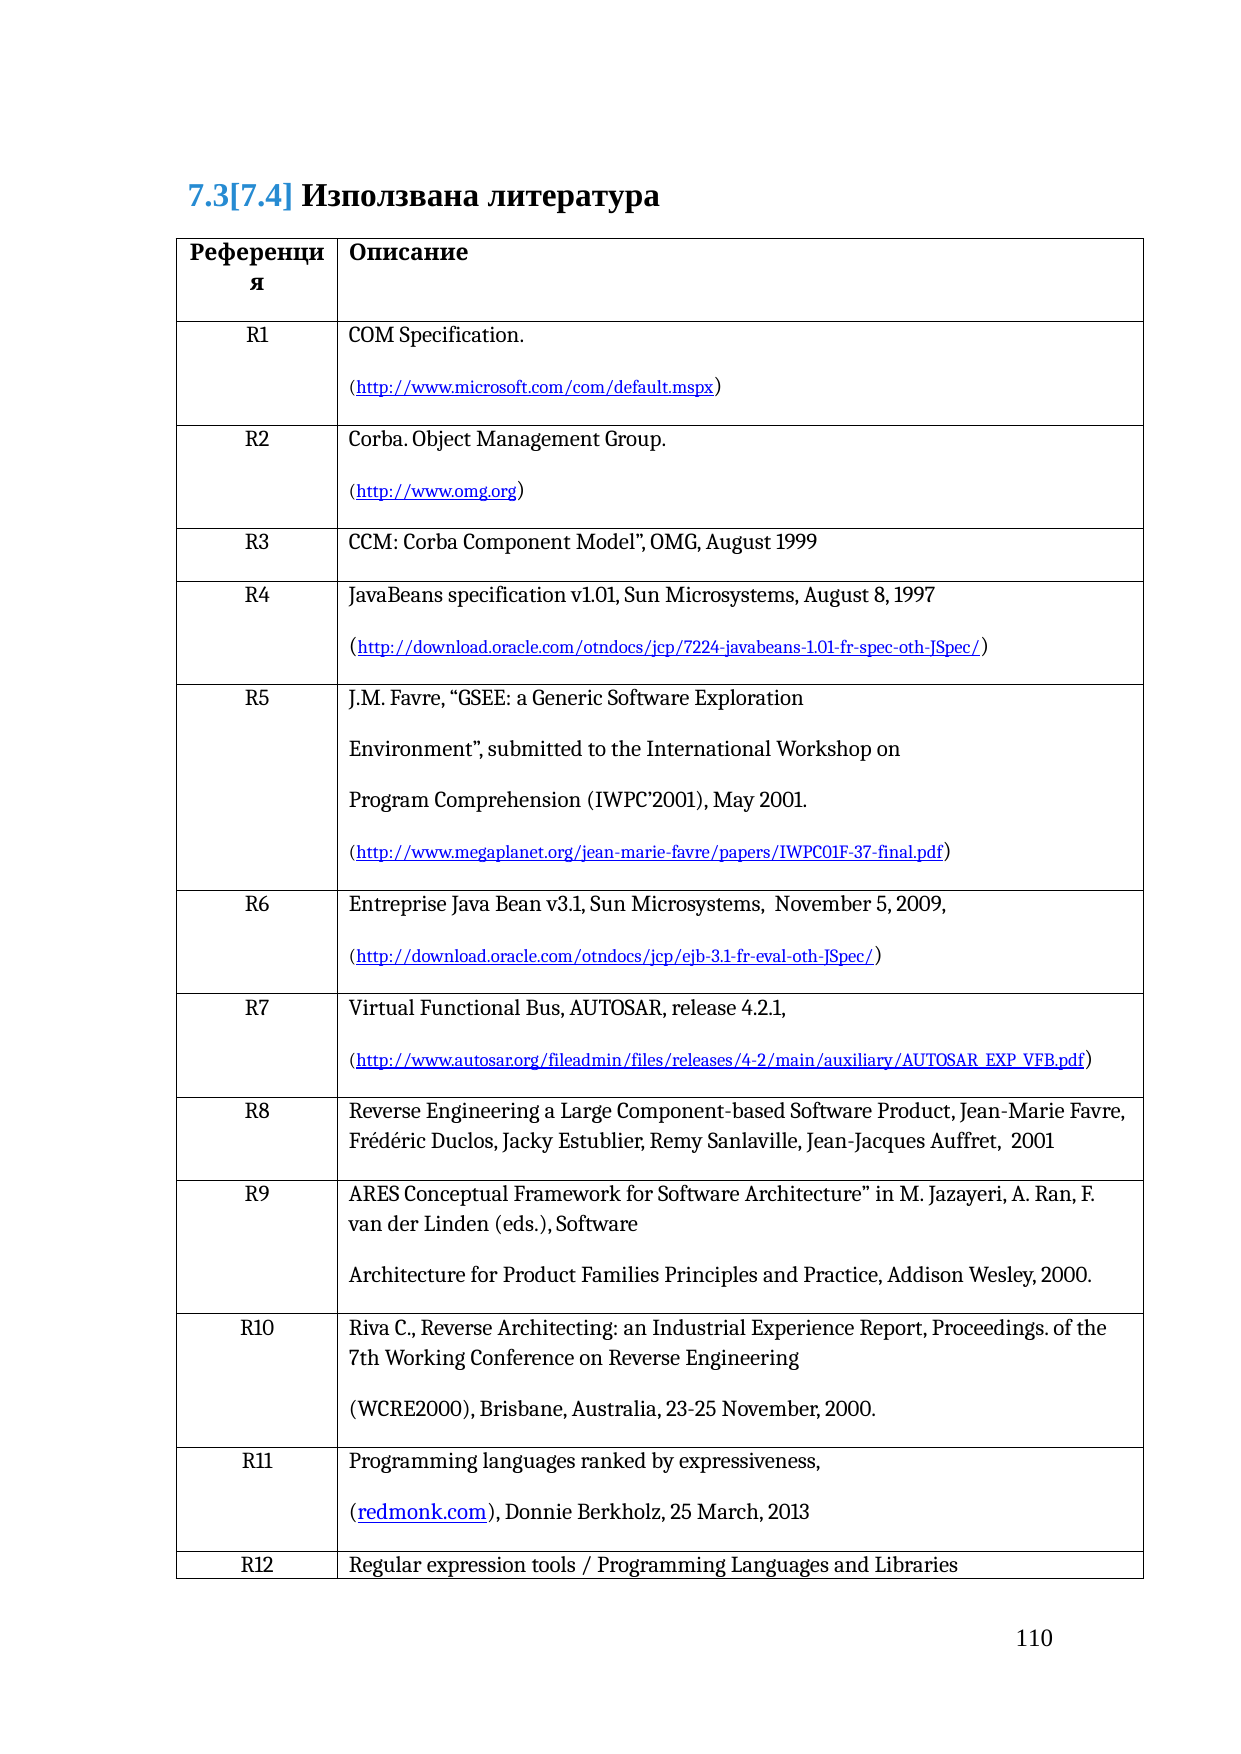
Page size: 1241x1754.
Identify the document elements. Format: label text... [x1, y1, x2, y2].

table_cell R7 [177, 994, 337, 1097]
table_cell Riva C., Reverse Architecting: an Industrial Experience Report, Proceedings. of the 7th Working Conference on Reverse Engineering (WCRE2000), Brisbane, Australia, 23-25 November, 2000. [338, 1314, 1143, 1447]
table_cell COM Specification. (http://www.microsoft.com/com/default.mspx) [338, 322, 1143, 424]
table_cell R8 [177, 1098, 337, 1179]
table_cell R1 [177, 322, 337, 424]
table_cell R6 [177, 891, 337, 993]
table_cell CCM: Corba Component Model”, OMG, August 1999 [338, 529, 1143, 581]
table_cell R10 [177, 1314, 337, 1447]
table_cell Virtual Functional Bus, AUTOSAR, release 4.2.1, (http://www.autosar.org/fileadmin/files/releases/4-2/main/auxiliary/AUTOSAR_EXP_VFB.pdf) [338, 994, 1143, 1097]
table_cell Reverse Engineering a Large Component-based Software Product, Jean-Marie Favre, Frédéric Duclos, Jacky Estublier, Remy Sanlaville, Jean-Jacques Auffret, 2001 [338, 1098, 1143, 1179]
table_cell R9 [177, 1181, 337, 1313]
table_cell ARES Conceptual Framework for Software Architecture” in M. Jazayeri, A. Ran, F. van der Linden (eds.), Software Architecture for Product Families Principles and Practice, Addison Wesley, 2000. [338, 1181, 1143, 1313]
table_cell R5 [177, 685, 337, 890]
table_cell Corba. Object Management Group. (http://www.omg.org) [338, 426, 1143, 528]
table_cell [338, 1552, 1143, 1578]
table_cell Entreprise Java Bean v3.1, Sun Microsystems, November 5, 2009, (http://download.oracle.com/otndocs/jcp/ejb-3.1-fr-eval-oth-JSpec/) [338, 891, 1143, 993]
subtitle Използвана литература [187, 175, 1053, 213]
table_cell JavaBeans specification v1.01, Sun Microsystems, August 8, 1997 (http://download.oracle.com/otndocs/jcp/7224-javabeans-1.01-fr-spec-oth-JSpec/) [338, 582, 1143, 684]
table_header Описание [338, 239, 1143, 321]
table_cell R11 [177, 1448, 337, 1551]
table_cell R4 [177, 582, 337, 684]
table_cell Programming languages ranked by expressiveness, (redmonk.com), Donnie Berkholz, 25 March, 2013 [338, 1448, 1143, 1551]
table_cell R12 [177, 1552, 337, 1578]
table_cell R3 [177, 529, 337, 581]
table_header Референция [177, 239, 337, 321]
table_cell J.M. Favre, “GSEE: a Generic Software Exploration Environment”, submitted to the International Workshop on Program Comprehension (IWPC’2001), May 2001. (http://www.megaplanet.org/jean-marie-favre/papers/IWPC01F-37-final.pdf) [338, 685, 1143, 890]
table_cell R2 [177, 426, 337, 528]
